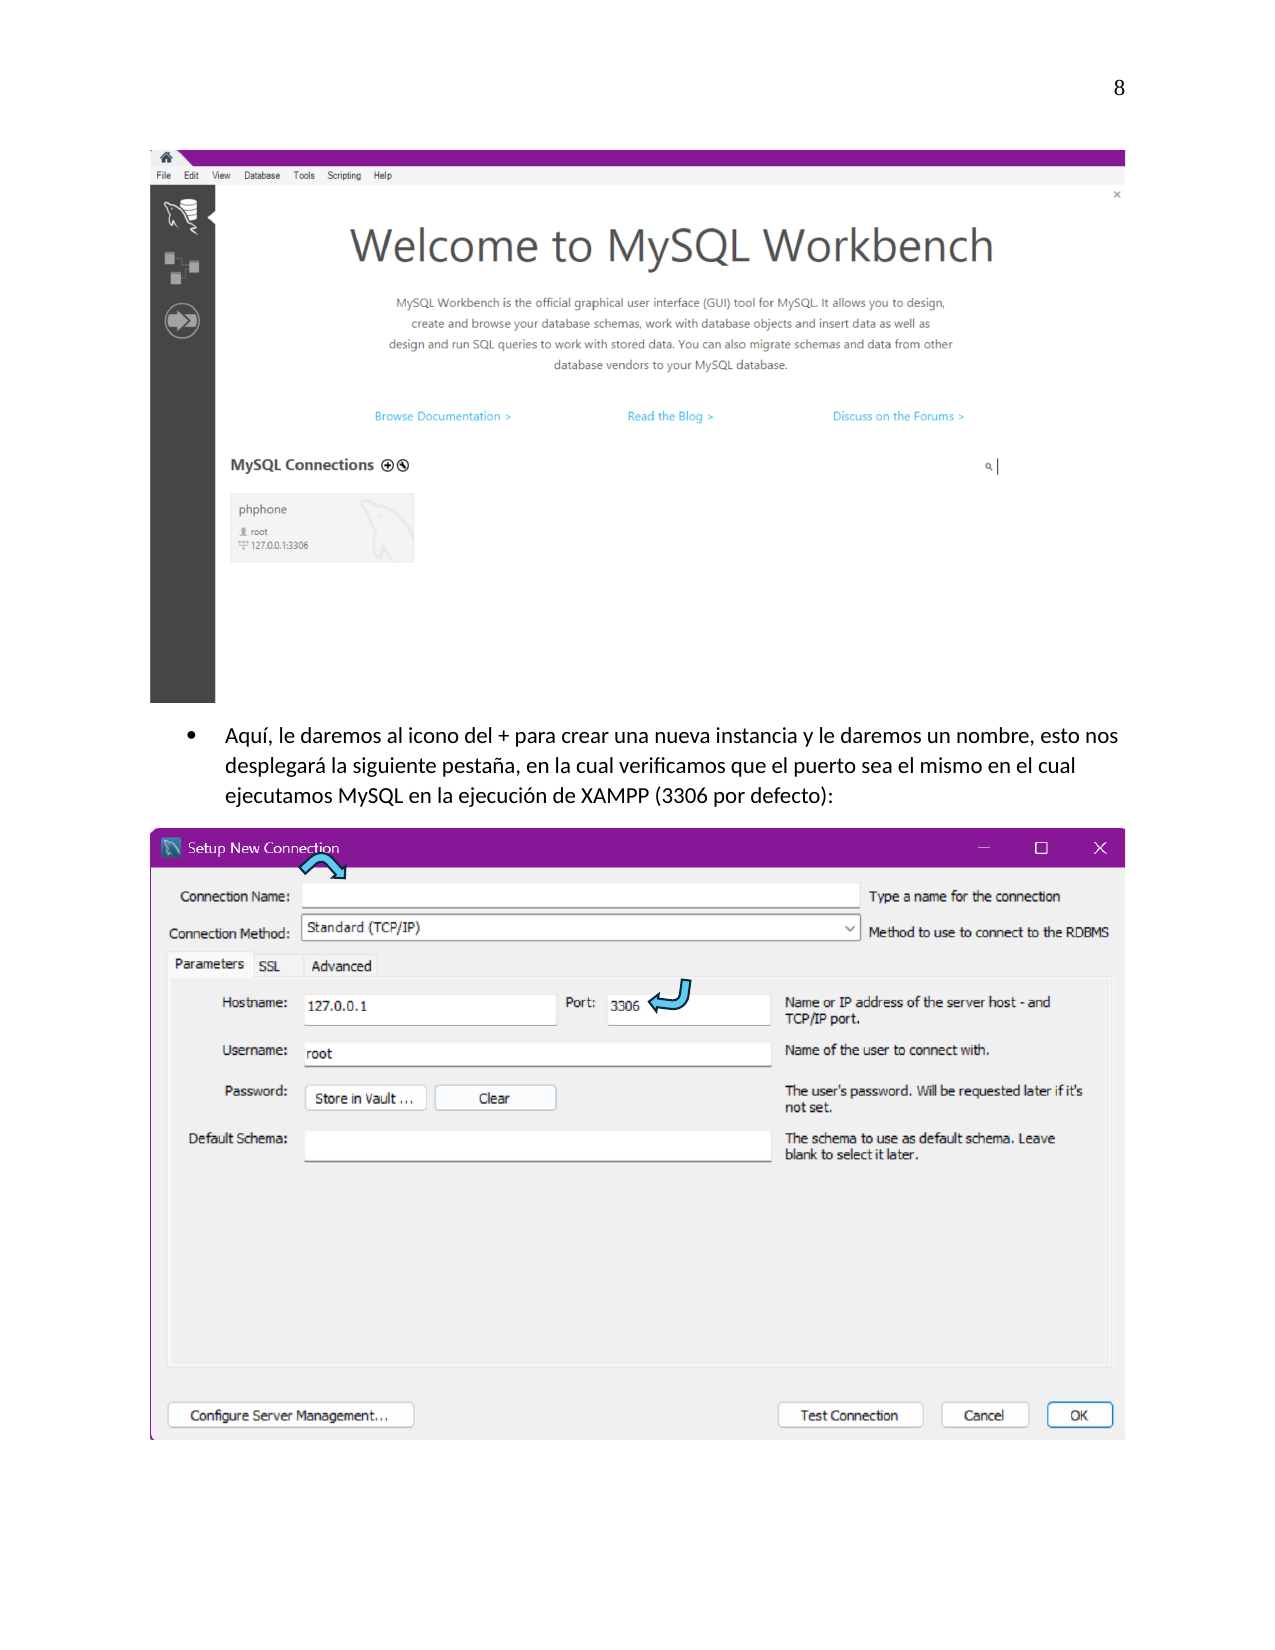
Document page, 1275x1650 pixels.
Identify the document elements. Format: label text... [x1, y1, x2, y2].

picture [150, 150, 1125, 703]
list Aquí, le daremos al icono del + para crear una nueva instancia y le daremos un nombre, esto nos desplegará la siguiente pestaña, en la cual verificamos que el puerto sea el mismo en el cual ejecutamos MySQL en la ejecución de XAMPP (3306 por defecto): [187, 721, 1125, 809]
picture [150, 828, 1125, 1440]
